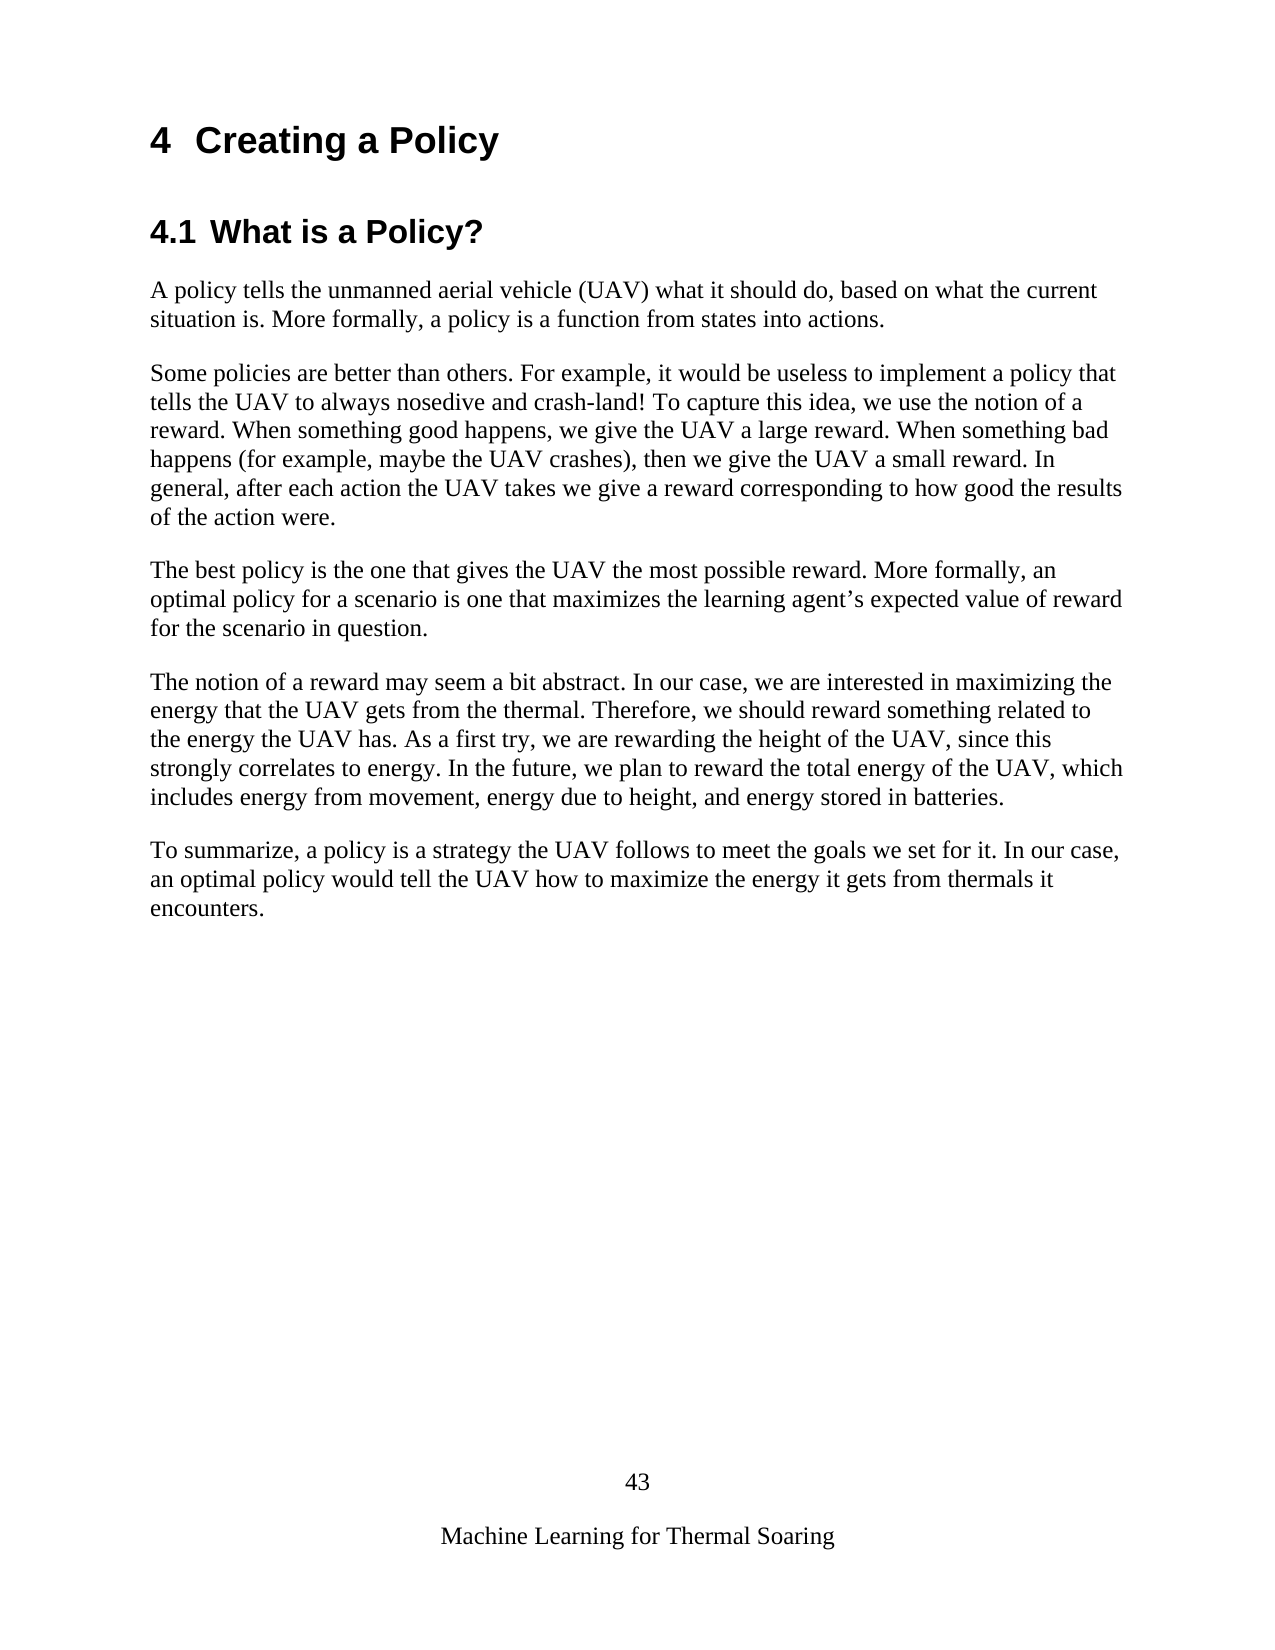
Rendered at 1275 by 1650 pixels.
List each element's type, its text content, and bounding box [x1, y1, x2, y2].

text A policy tells the unmanned aerial vehicle (UAV) what it should do, based on what the current situation is. More formally, a policy is a function from states into actions. [150, 275, 1125, 333]
text To summarize, a policy is a strategy the UAV follows to meet the goals we set for it. In our case, an optimal policy would tell the UAV how to maximize the energy it gets from thermals it encounters. [150, 835, 1125, 922]
subtitle What is a Policy? [150, 212, 1125, 250]
subtitle Creating a Policy [150, 119, 1125, 162]
text The best policy is the one that gives the UAV the most possible reward. More formally, an optimal policy for a scenario is one that maximizes the learning agent’s expected value of reward for the scenario in question. [150, 555, 1125, 642]
text The notion of a reward may seem a bit abstract. In our case, we are interested in maximizing the energy that the UAV gets from the thermal. Therefore, we should reward something related to the energy the UAV has. As a first try, we are rewarding the height of the UAV, since this strongly correlates to energy. In the future, we plan to reward the total energy of the UAV, which includes energy from movement, energy due to height, and energy stored in batteries. [150, 667, 1125, 810]
text Some policies are better than others. For example, it would be useless to implement a policy that tells the UAV to always nosedive and crash-land! To capture this idea, we use the notion of a reward. When something good happens, we give the UAV a large reward. When something bad happens (for example, maybe the UAV crashes), then we give the UAV a small reward. In general, after each action the UAV takes we give a reward corresponding to how good the results of the action were. [150, 358, 1125, 530]
